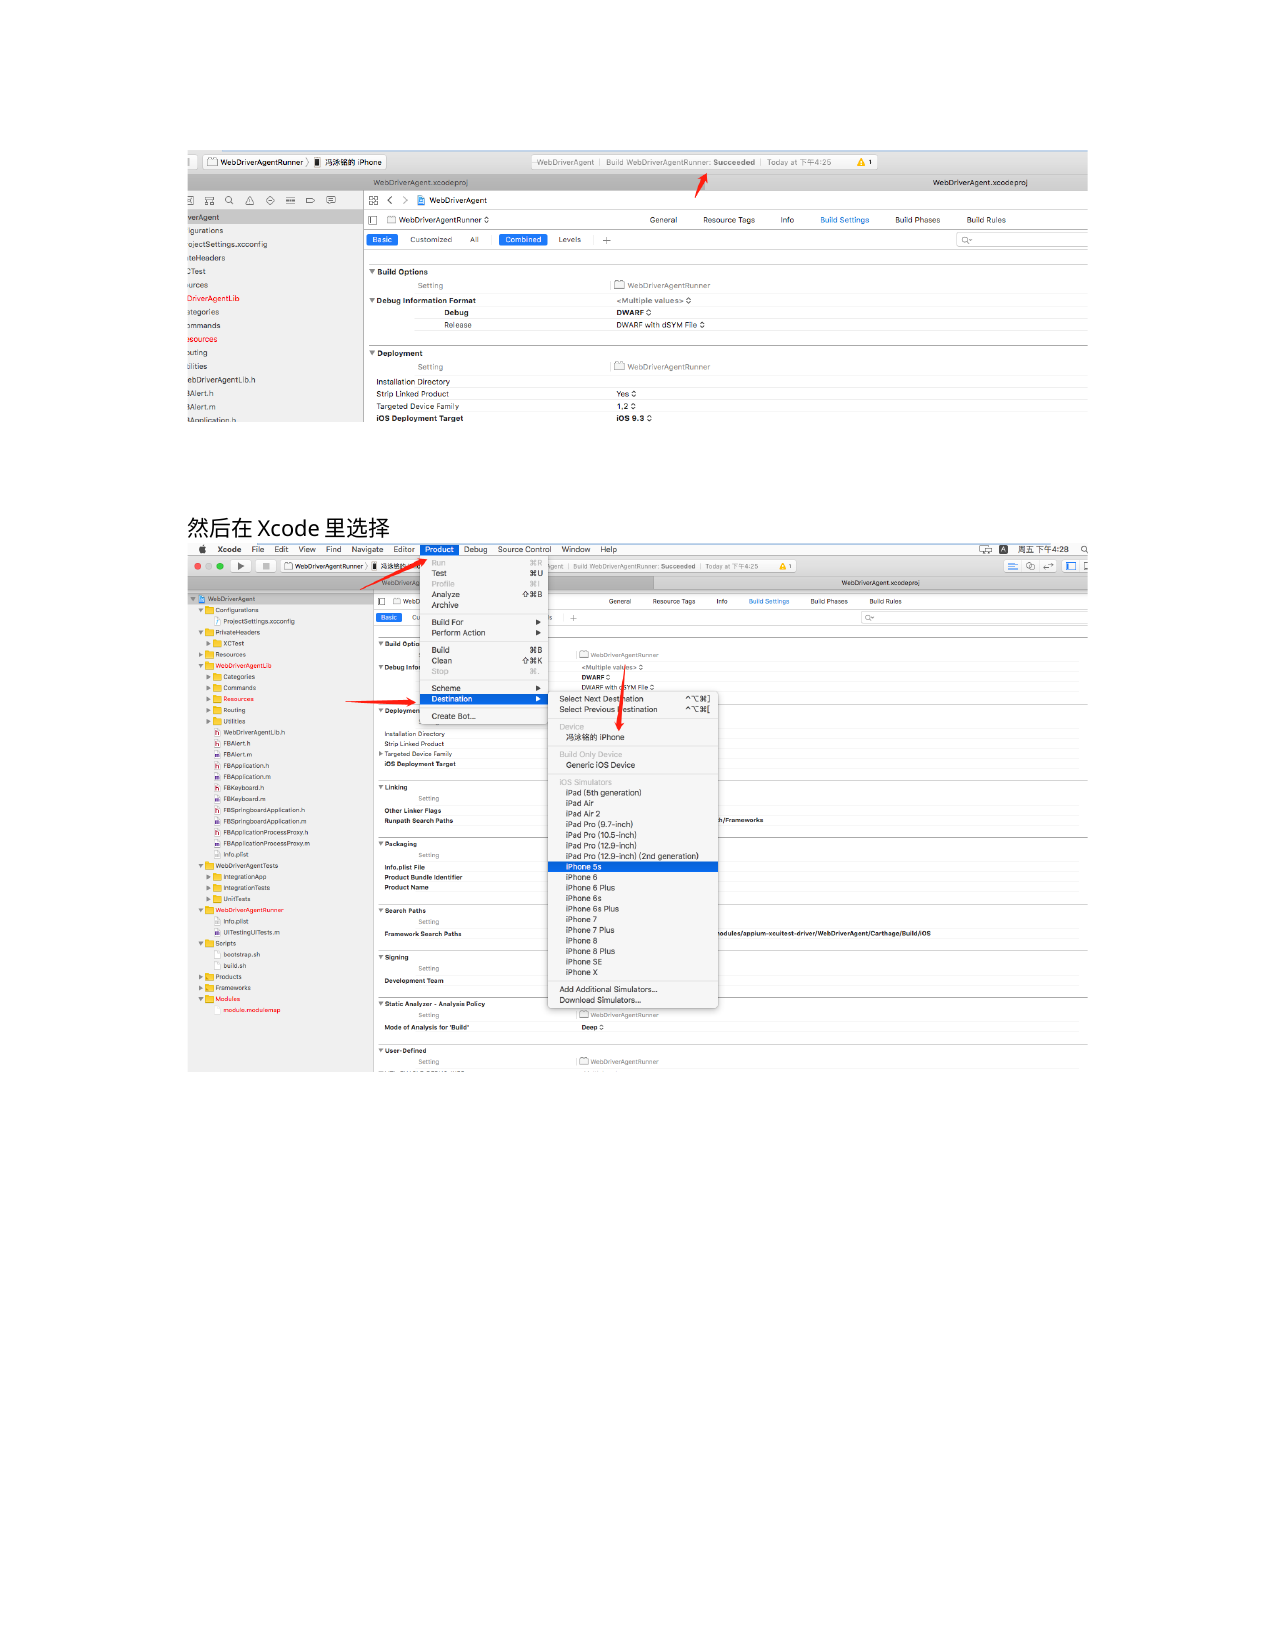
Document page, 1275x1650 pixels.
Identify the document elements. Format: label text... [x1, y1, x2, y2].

picture [187, 150, 1088, 422]
text 然后在Xcode里选择 [187, 511, 1087, 543]
picture [187, 543, 1088, 1072]
